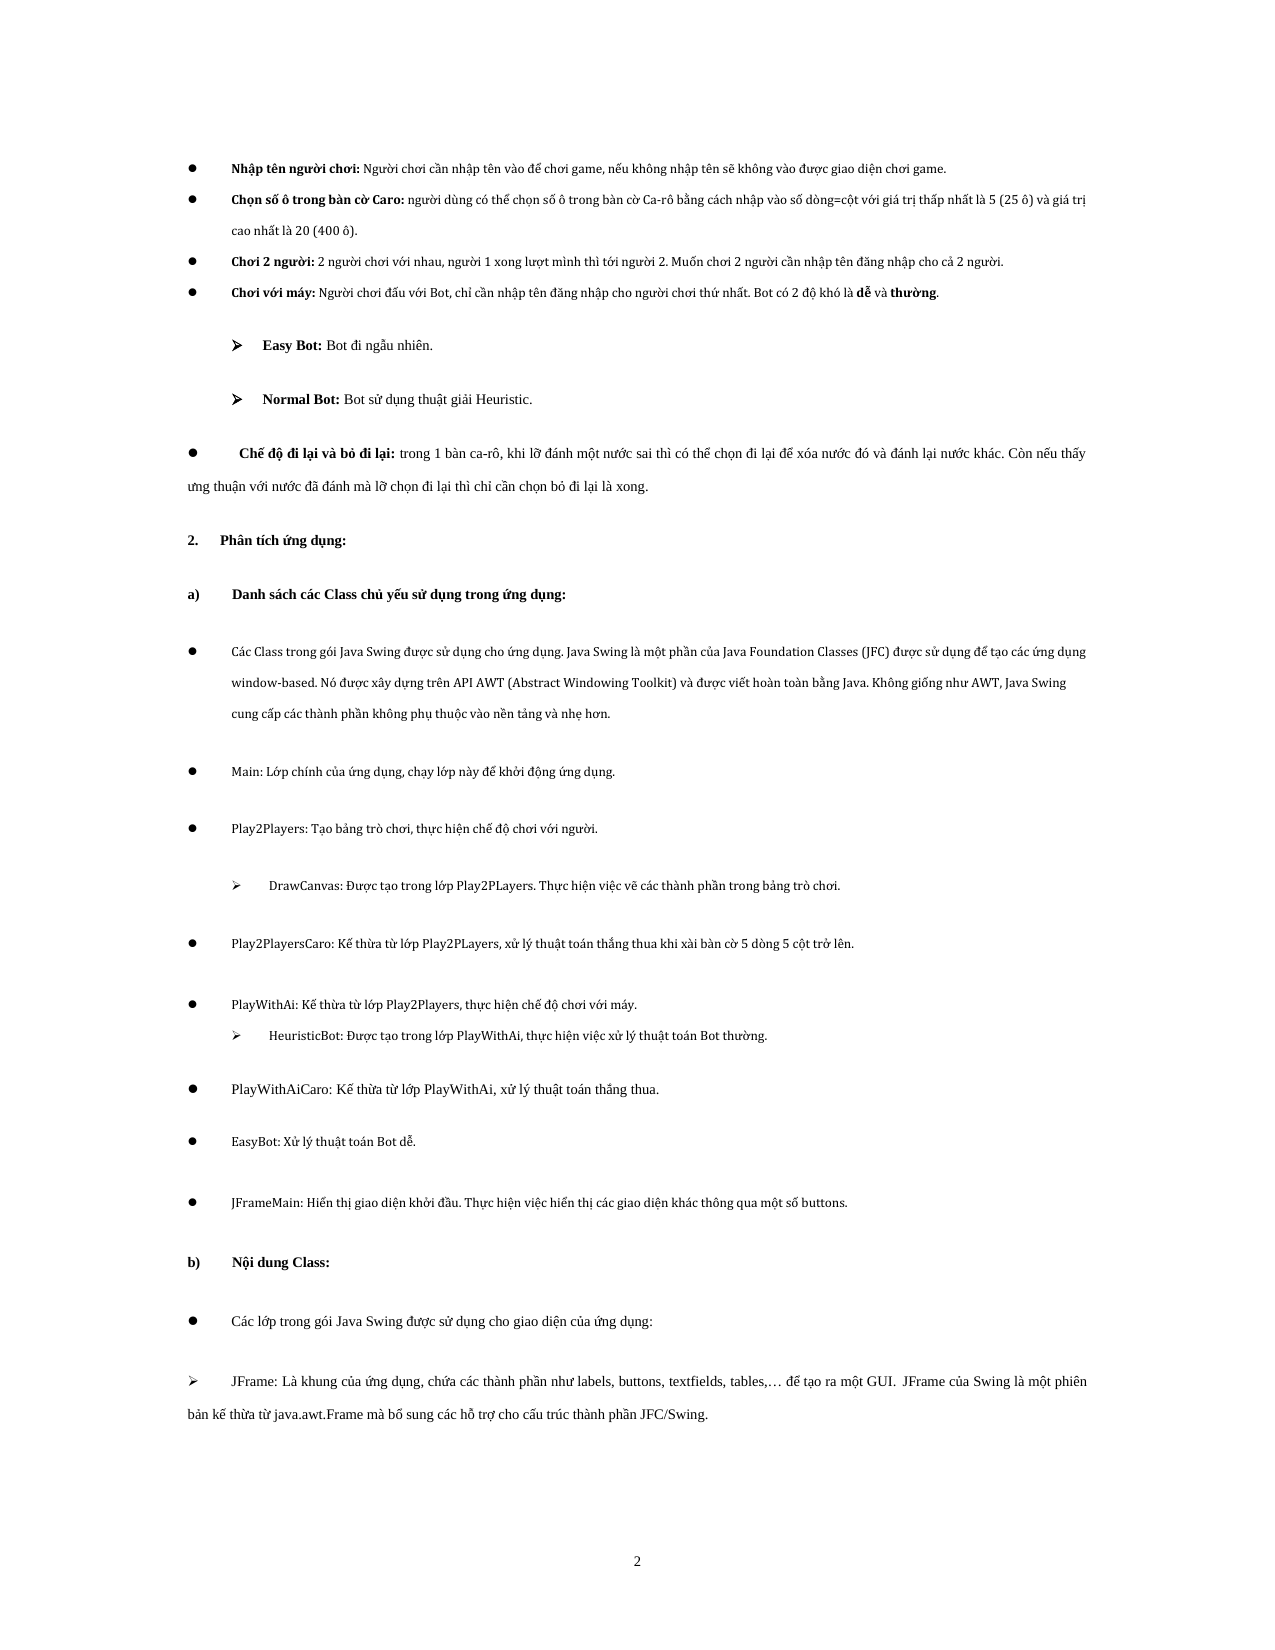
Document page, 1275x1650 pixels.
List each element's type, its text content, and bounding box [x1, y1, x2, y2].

list Chơi với máy: Người chơi đấu với Bot, chỉ cần nhập tên đăng nhập cho người chơi thứ nhất. Bot có 2 độ khó là dễ và thường. [187, 273, 1087, 300]
list Chơi 2 người: 2 người chơi với nhau, người 1 xong lượt mình thì tới người 2. Muốn chơi 2 người cần nhập tên đăng nhập cho cả 2 người. [187, 242, 1087, 269]
list EasyBot: Xử lý thuật toán Bot dễ. [187, 1122, 1087, 1149]
list Chọn số ô trong bàn cờ Caro: người dùng có thể chọn số ô trong bàn cờ Ca-rô bằng cách nhập vào số dòng=cột với giá trị thấp nhất là 5 (25 ô) và giá trị cao nhất là 20 (400 ô). [187, 181, 1087, 238]
list JFrameMain: Hiển thị giao diện khởi đầu. Thực hiện việc hiển thị các giao diện khác thông qua một số buttons. [187, 1184, 1087, 1211]
list Các lớp trong gói Java Swing được sử dụng cho giao diện của ứng dụng: [187, 1301, 1087, 1330]
list Normal Bot: Bot sử dụng thuật giải Heuristic. [231, 379, 1087, 408]
list Easy Bot: Bot đi ngẫu nhiên. [231, 325, 1087, 354]
list HeuristicBot: Được tạo trong lớp PlayWithAi, thực hiện việc xử lý thuật toán Bot thường. [231, 1017, 1087, 1044]
list Danh sách các Class chủ yếu sử dụng trong ứng dụng: [187, 573, 1087, 602]
list JFrame: Là khung của ứng dụng, chứa các thành phần như labels, buttons, textfields, tables,… để tạo ra một GUI. JFrame của Swing là một phiên bản kế thừa từ java.awt.Frame mà bổ sung các hỗ trợ cho cấu trúc thành phần JFC/Swing. [187, 1361, 1087, 1422]
list PlayWithAi: Kế thừa từ lớp Play2Players, thực hiện chế độ chơi với máy. [187, 986, 1087, 1013]
list PlayWithAiCaro: Kế thừa từ lớp PlayWithAi, xử lý thuật toán thắng thua. [187, 1068, 1087, 1097]
list Nội dung Class: [187, 1241, 1087, 1270]
list DrawCanvas: Được tạo trong lớp Play2PLayers. Thực hiện việc vẽ các thành phần trong bảng trò chơi. [231, 867, 1087, 894]
list Các Class trong gói Java Swing được sử dụng cho ứng dụng. Java Swing là một phần của Java Foundation Classes (JFC) được sử dụng để tạo các ứng dụng window-based. Nó được xây dựng trên API AWT (Abstract Windowing Toolkit) và được viết hoàn toàn bằng Java. Không giống như AWT, Java Swing cung cấp các thành phần không phụ thuộc vào nền tảng và nhẹ hơn. [187, 633, 1087, 722]
list Play2PlayersCaro: Kế thừa từ lớp Play2PLayers, xử lý thuật toán thắng thua khi xài bàn cờ 5 dòng 5 cột trở lên. [187, 924, 1087, 951]
list Phân tích ứng dụng: [187, 519, 1087, 548]
list Play2Players: Tạo bảng trò chơi, thực hiện chế độ chơi với người. [187, 809, 1087, 836]
list Main: Lớp chính của ứng dụng, chạy lớp này để khởi động ứng dụng. [187, 752, 1087, 779]
list Nhập tên người chơi: Người chơi cần nhập tên vào để chơi game, nếu không nhập tên sẽ không vào được giao diện chơi game. [187, 150, 1087, 177]
list Chế độ đi lại và bỏ đi lại: trong 1 bàn ca-rô, khi lỡ đánh một nước sai thì có thể chọn đi lại để xóa nước đó và đánh lại nước khác. Còn nếu thấy ưng thuận với nước đã đánh mà lỡ chọn đi lại thì chỉ cần chọn bỏ đi lại là xong. [187, 433, 1087, 494]
